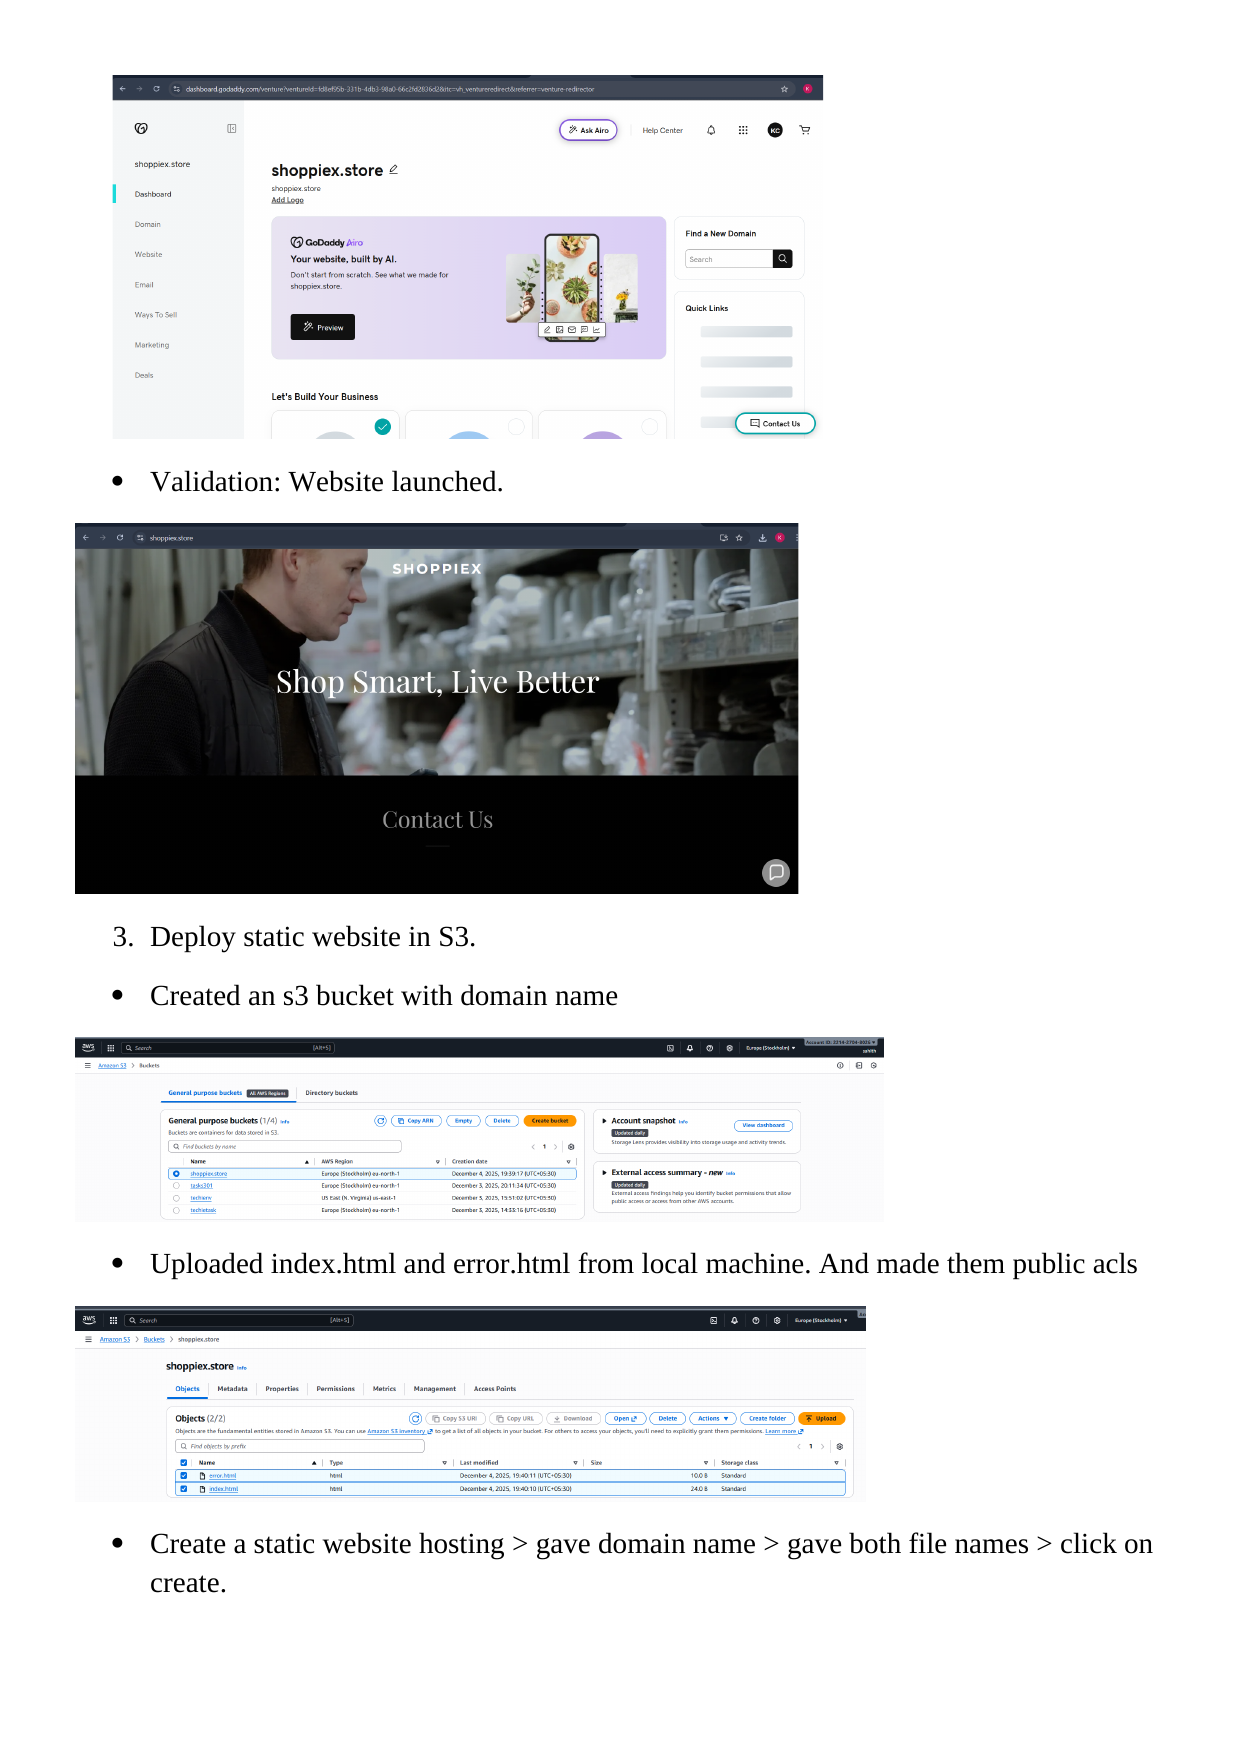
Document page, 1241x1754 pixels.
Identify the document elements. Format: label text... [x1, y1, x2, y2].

list Uploaded index.html and error.html from local machine. And made them public acls [112, 1247, 1165, 1280]
picture [75, 1037, 884, 1222]
picture [75, 1306, 866, 1502]
picture [75, 523, 799, 894]
list Created an s3 bucket with domain name [112, 978, 1165, 1012]
picture [112, 75, 824, 439]
list Deploy static website in S3. [112, 919, 1165, 952]
list Validation: Website launched. [112, 464, 1165, 497]
list Create a static website hosting > gave domain name > gave both file names > click on create. [112, 1526, 1165, 1598]
